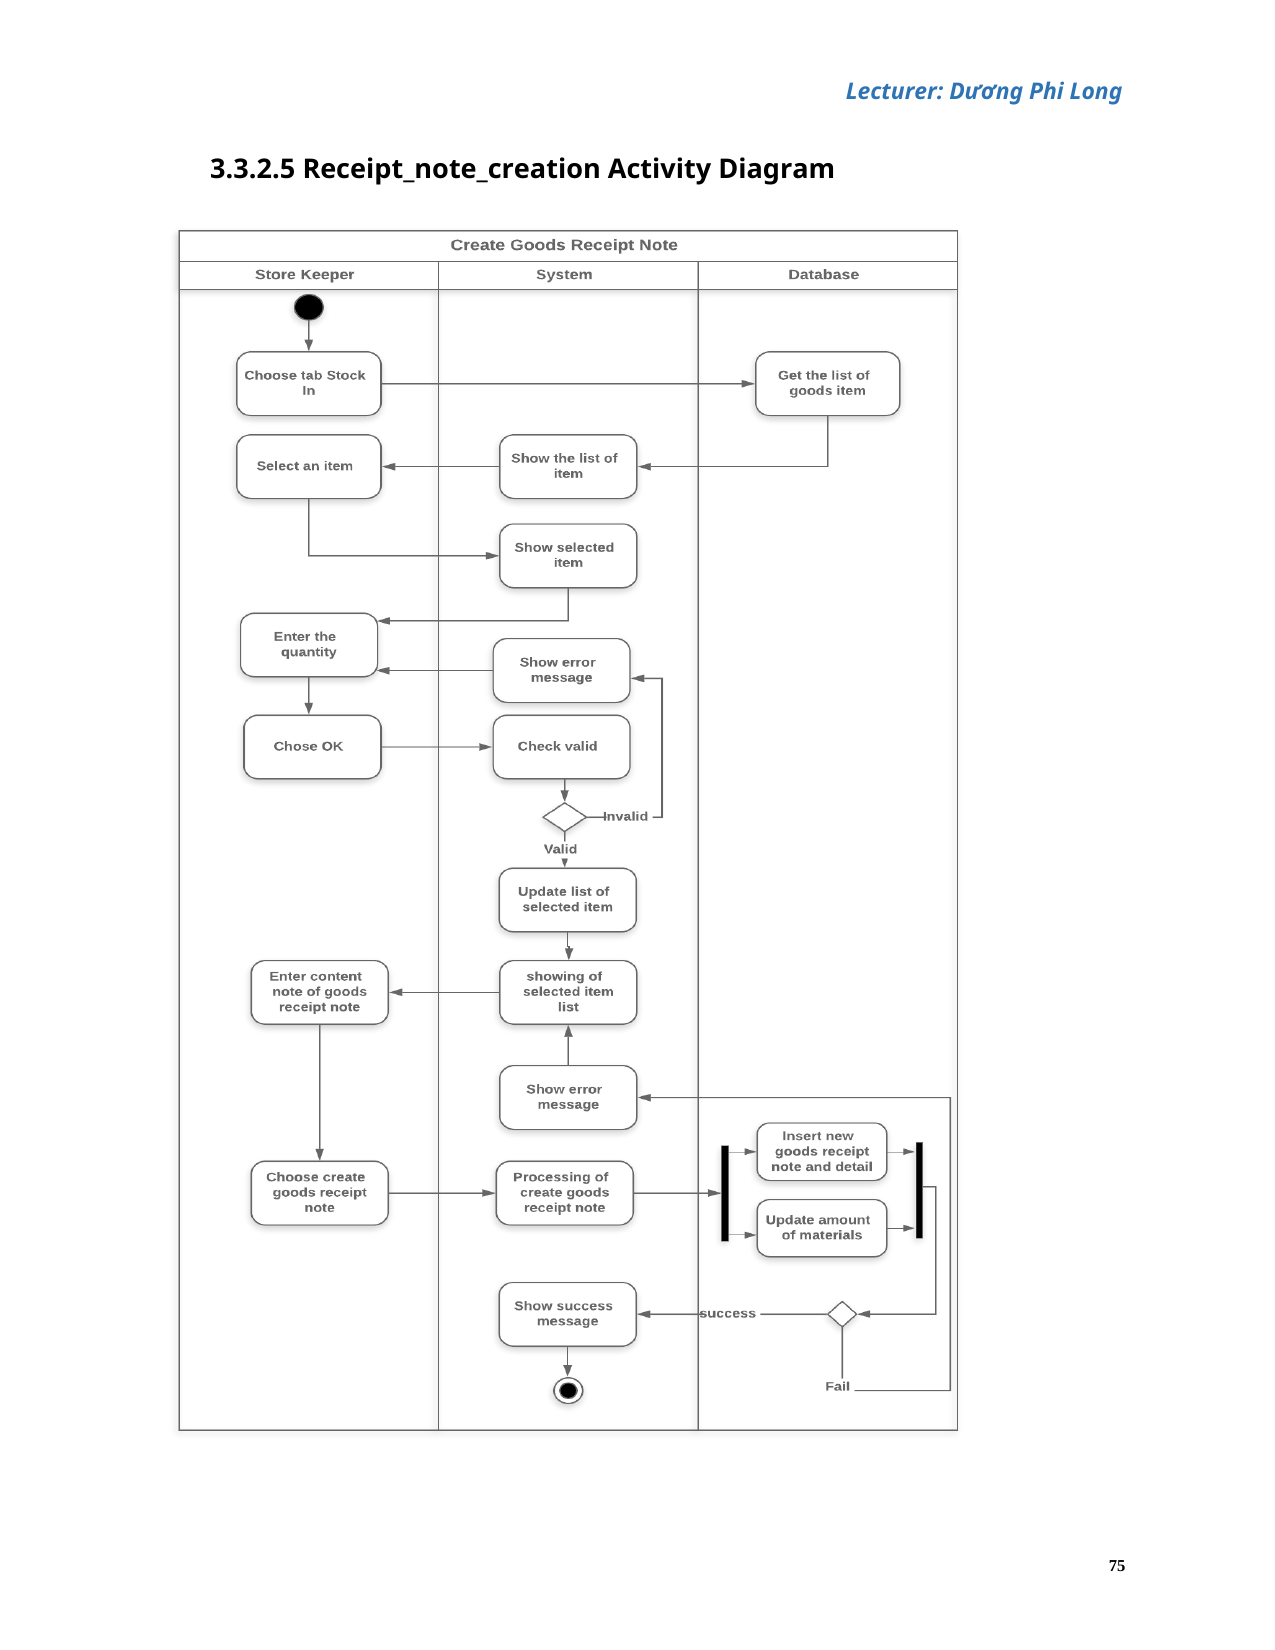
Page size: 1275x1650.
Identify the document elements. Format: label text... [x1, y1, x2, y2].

subtitle Receipt_note_creation Activity Diagram [86, 150, 1125, 187]
picture [150, 205, 986, 1456]
